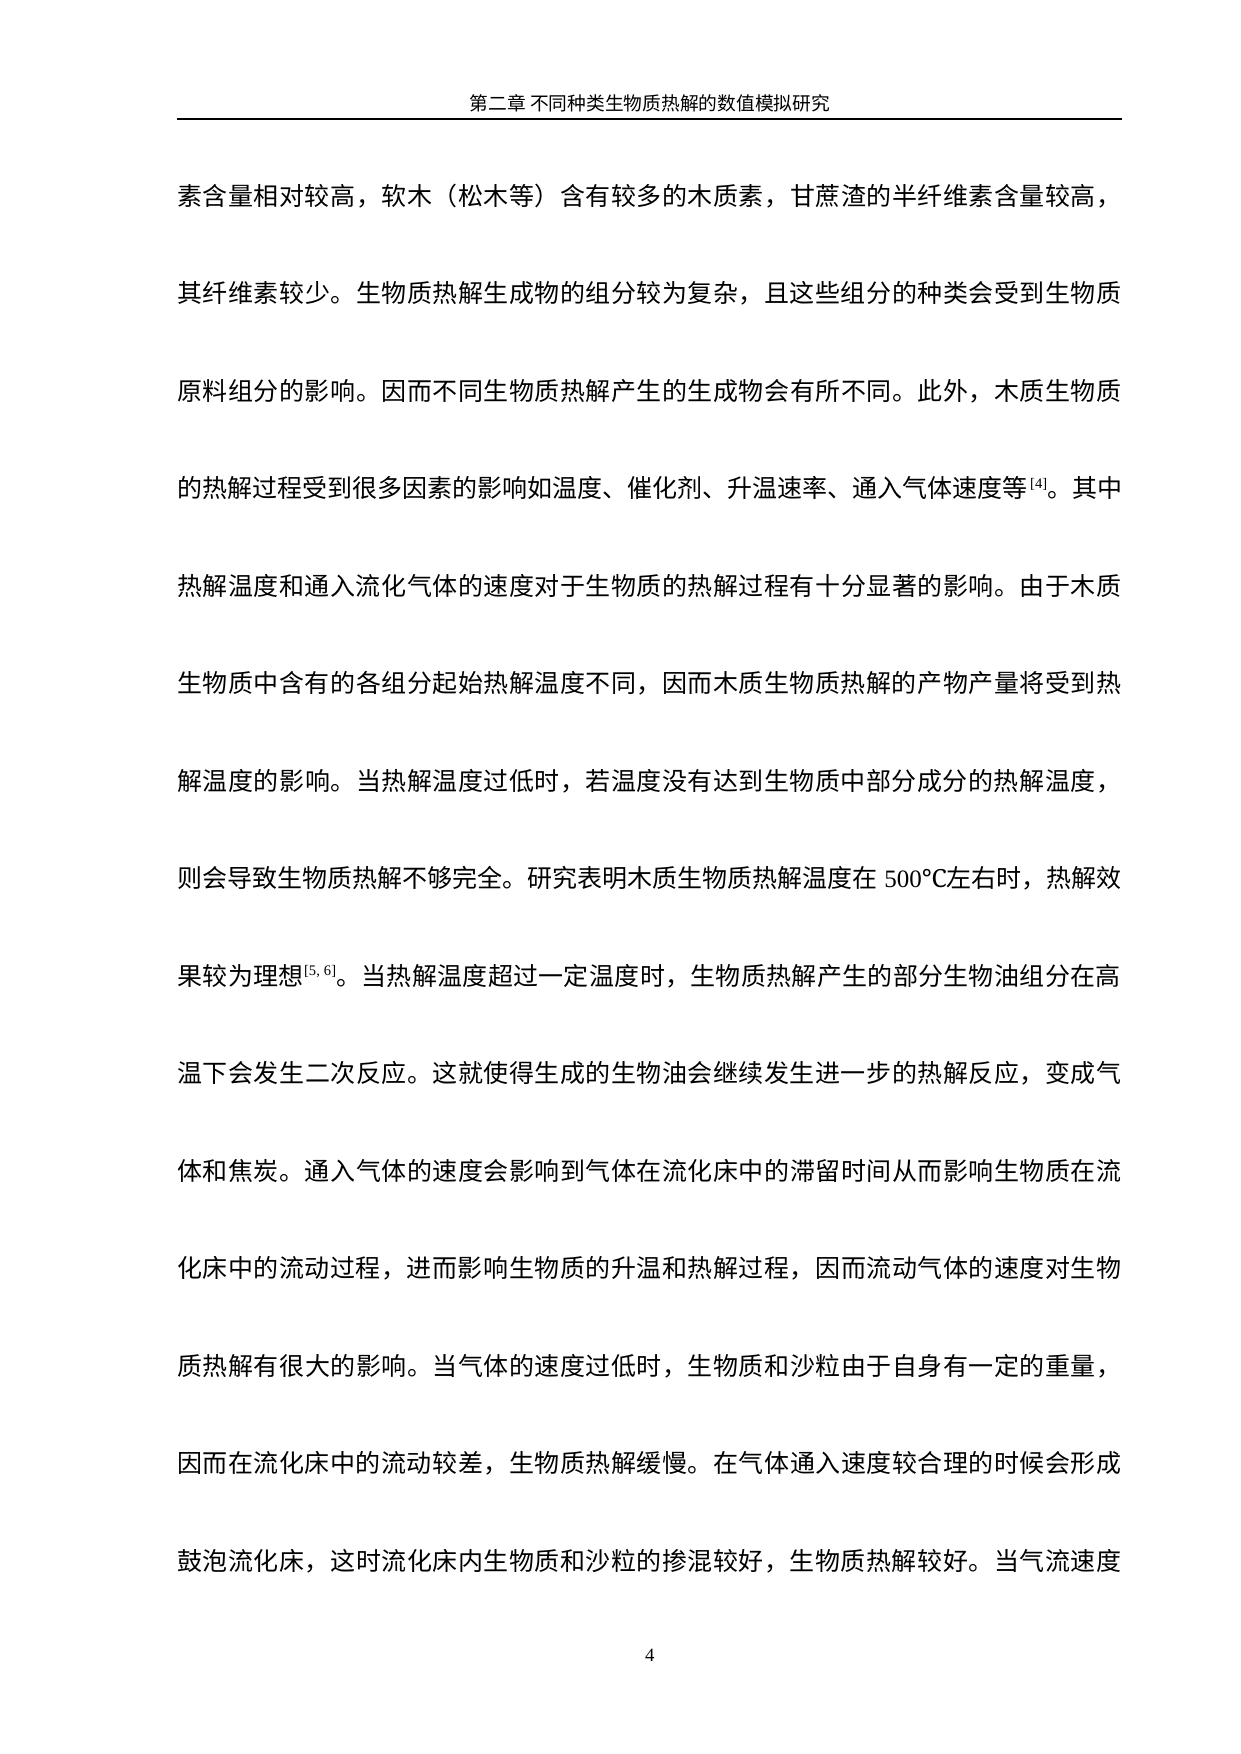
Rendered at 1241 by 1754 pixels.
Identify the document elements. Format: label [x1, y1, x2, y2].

text [177, 162, 1122, 1592]
